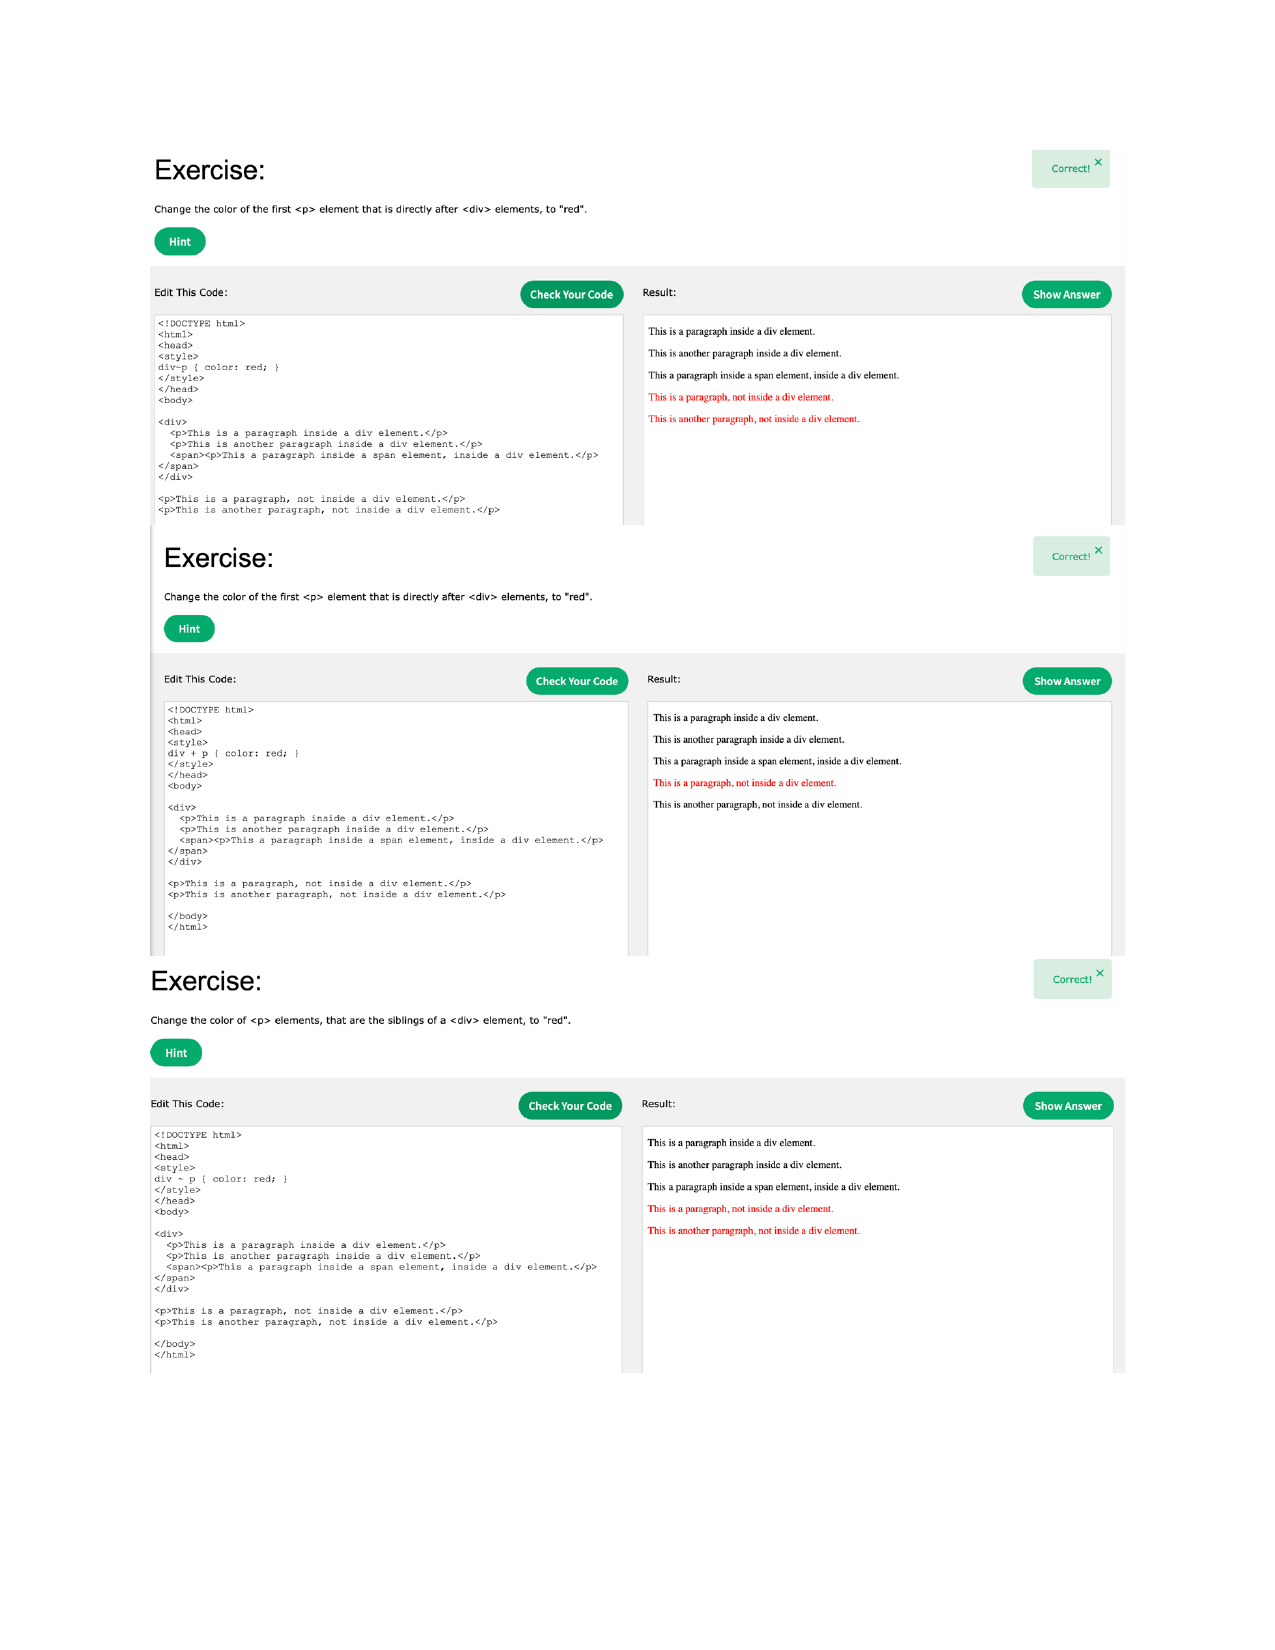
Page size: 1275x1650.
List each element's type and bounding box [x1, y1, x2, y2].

picture [150, 150, 1125, 1373]
